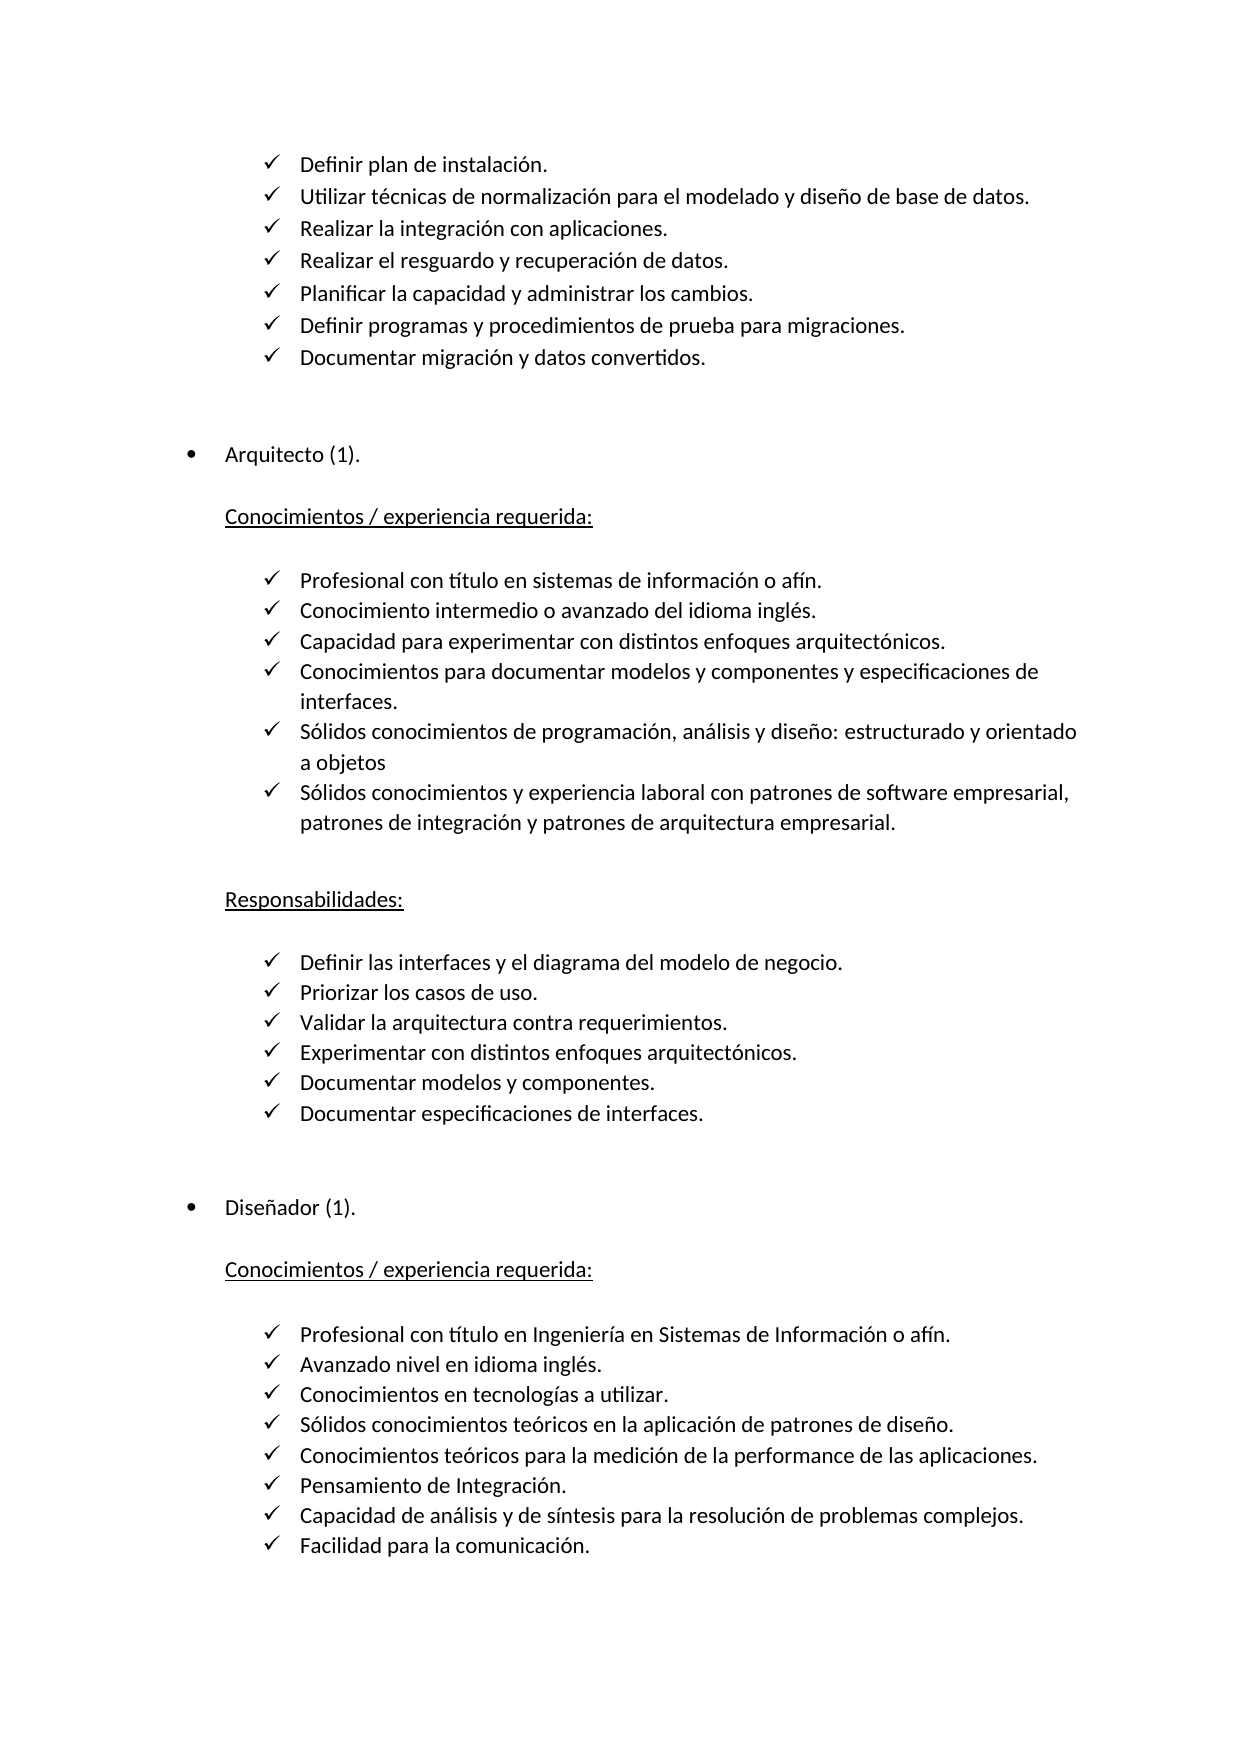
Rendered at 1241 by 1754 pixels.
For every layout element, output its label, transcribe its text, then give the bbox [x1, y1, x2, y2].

list Realizar la integración con aplicaciones. [262, 214, 1090, 242]
list Sólidos conocimientos teóricos en la aplicación de patrones de diseño. [262, 1411, 1090, 1439]
list Pensamiento de Integración. [262, 1471, 1090, 1499]
list Definir las interfaces y el diagrama del modelo de negocio. [262, 948, 1090, 976]
list Facilidad para la comunicación. [262, 1531, 1090, 1559]
list Documentar migración y datos convertidos. [262, 343, 1090, 371]
list Experimentar con distintos enfoques arquitectónicos. [262, 1038, 1090, 1066]
list Diseñador (1). [187, 1193, 1090, 1221]
list Definir programas y procedimientos de prueba para migraciones. [262, 311, 1090, 339]
list Planificar la capacidad y administrar los cambios. [262, 279, 1090, 307]
list Conocimientos en tecnologías a utilizar. [262, 1380, 1090, 1408]
list Sólidos conocimientos de programación, análisis y diseño: estructurado y orientado a objetos [262, 717, 1090, 776]
list Definir plan de instalación. [262, 150, 1090, 178]
list Sólidos conocimientos y experiencia laboral con patrones de software empresarial, patrones de integración y patrones de arquitectura empresarial. [262, 778, 1090, 836]
list Capacidad de análisis y de síntesis para la resolución de problemas complejos. [262, 1501, 1090, 1529]
list Documentar especificaciones de interfaces. [262, 1099, 1090, 1127]
list Realizar el resguardo y recuperación de datos. [262, 247, 1090, 274]
list Avanzado nivel en idioma inglés. [262, 1350, 1090, 1378]
list Capacidad para experimentar con distintos enfoques arquitectónicos. [262, 627, 1090, 655]
list Conocimiento intermedio o avanzado del idioma inglés. [262, 597, 1090, 625]
list Conocimientos / experiencia requerida: [225, 502, 1090, 530]
list Documentar modelos y componentes. [262, 1068, 1090, 1096]
list Validar la arquitectura contra requerimientos. [262, 1008, 1090, 1036]
list Conocimientos teóricos para la medición de la performance de las aplicaciones. [262, 1441, 1090, 1469]
list Priorizar los casos de uso. [262, 978, 1090, 1006]
list Conocimientos / experiencia requerida: [225, 1256, 1090, 1284]
list Arquitecto (1). [187, 440, 1090, 468]
text Responsabilidades: [225, 885, 1090, 913]
list Conocimientos para documentar modelos y componentes y especificaciones de interfaces. [262, 657, 1090, 715]
list Utilizar técnicas de normalización para el modelado y diseño de base de datos. [262, 182, 1090, 210]
list Profesional con título en sistemas de información o afín. [262, 566, 1090, 594]
list Profesional con título en Ingeniería en Sistemas de Información o afín. [262, 1320, 1090, 1348]
